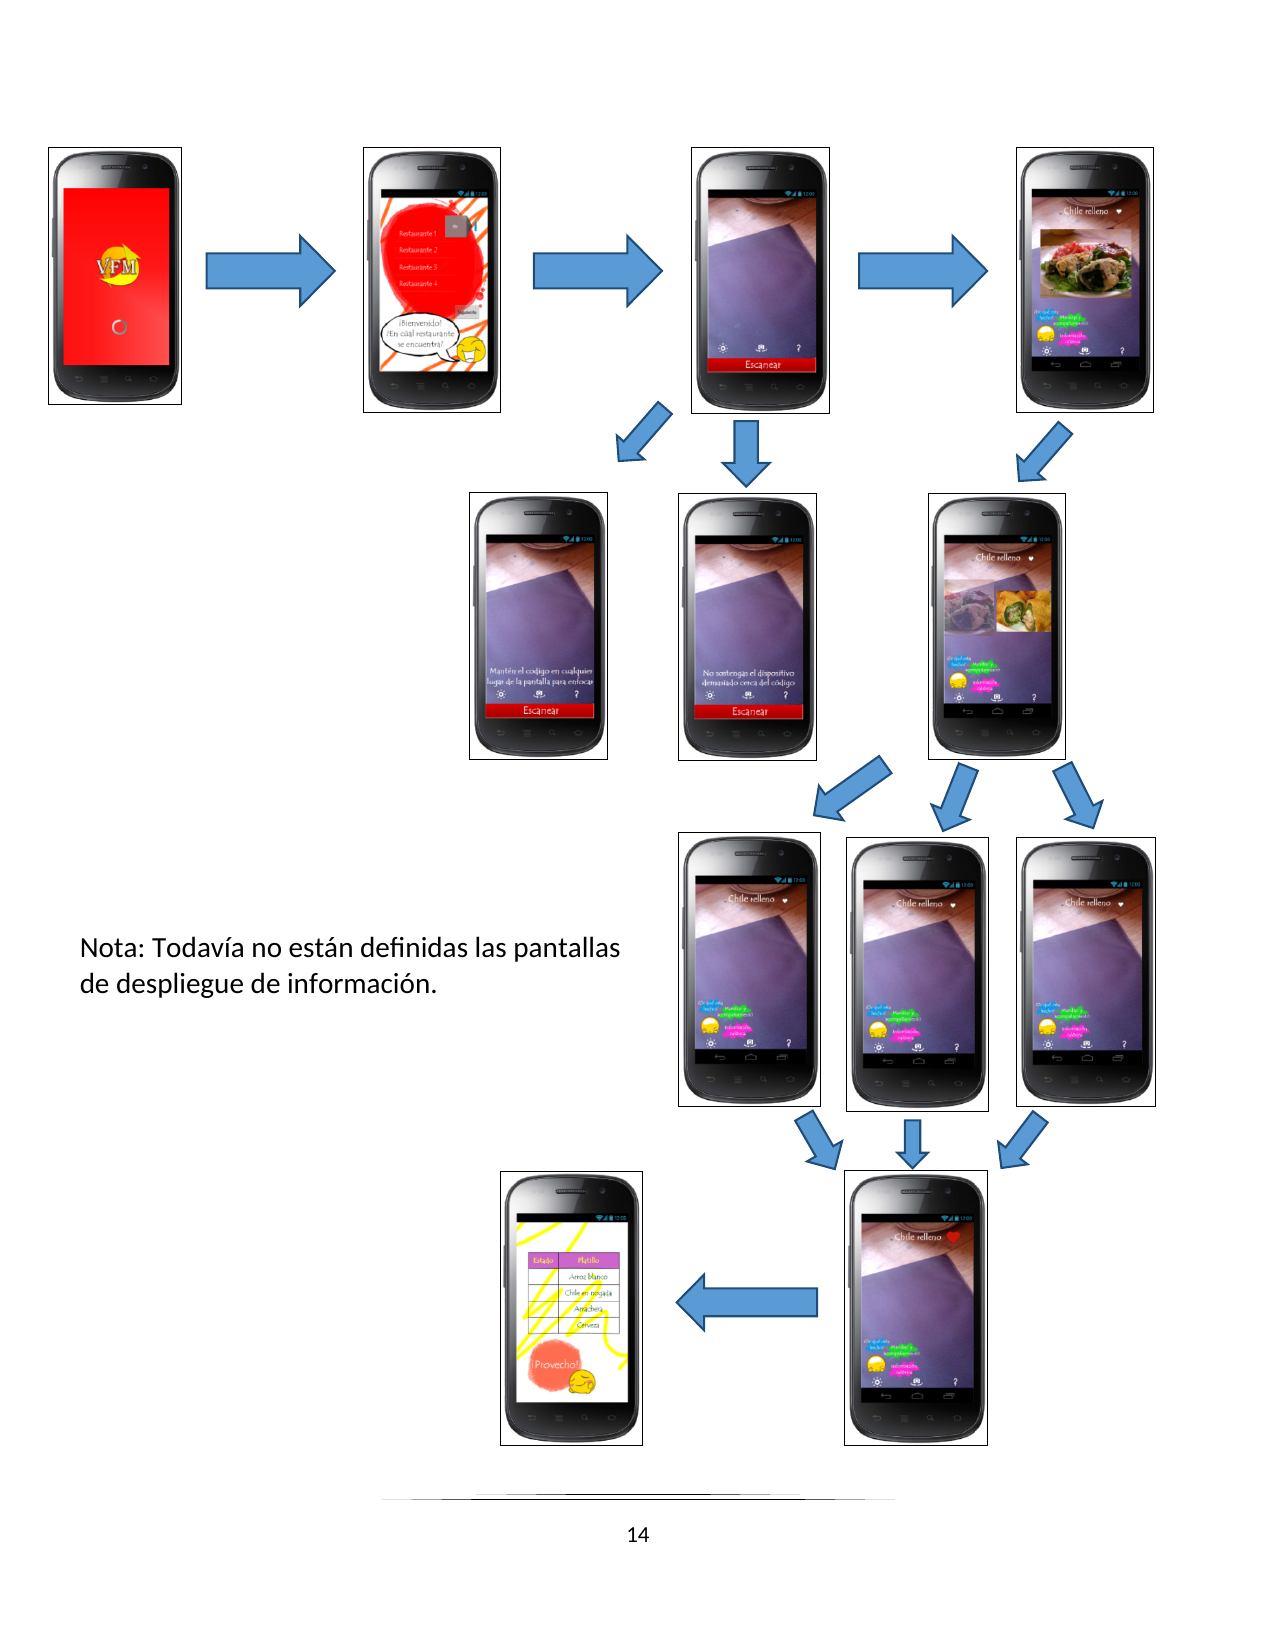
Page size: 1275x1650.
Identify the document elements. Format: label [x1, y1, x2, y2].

picture [847, 838, 988, 1111]
picture [1017, 148, 1153, 412]
picture [470, 493, 607, 759]
picture [679, 833, 820, 1106]
picture [692, 148, 829, 413]
picture [679, 494, 816, 760]
picture [845, 1171, 987, 1445]
picture [49, 148, 181, 404]
picture [501, 1172, 642, 1445]
picture [929, 494, 1065, 759]
picture [1017, 838, 1155, 1106]
picture [364, 148, 500, 412]
